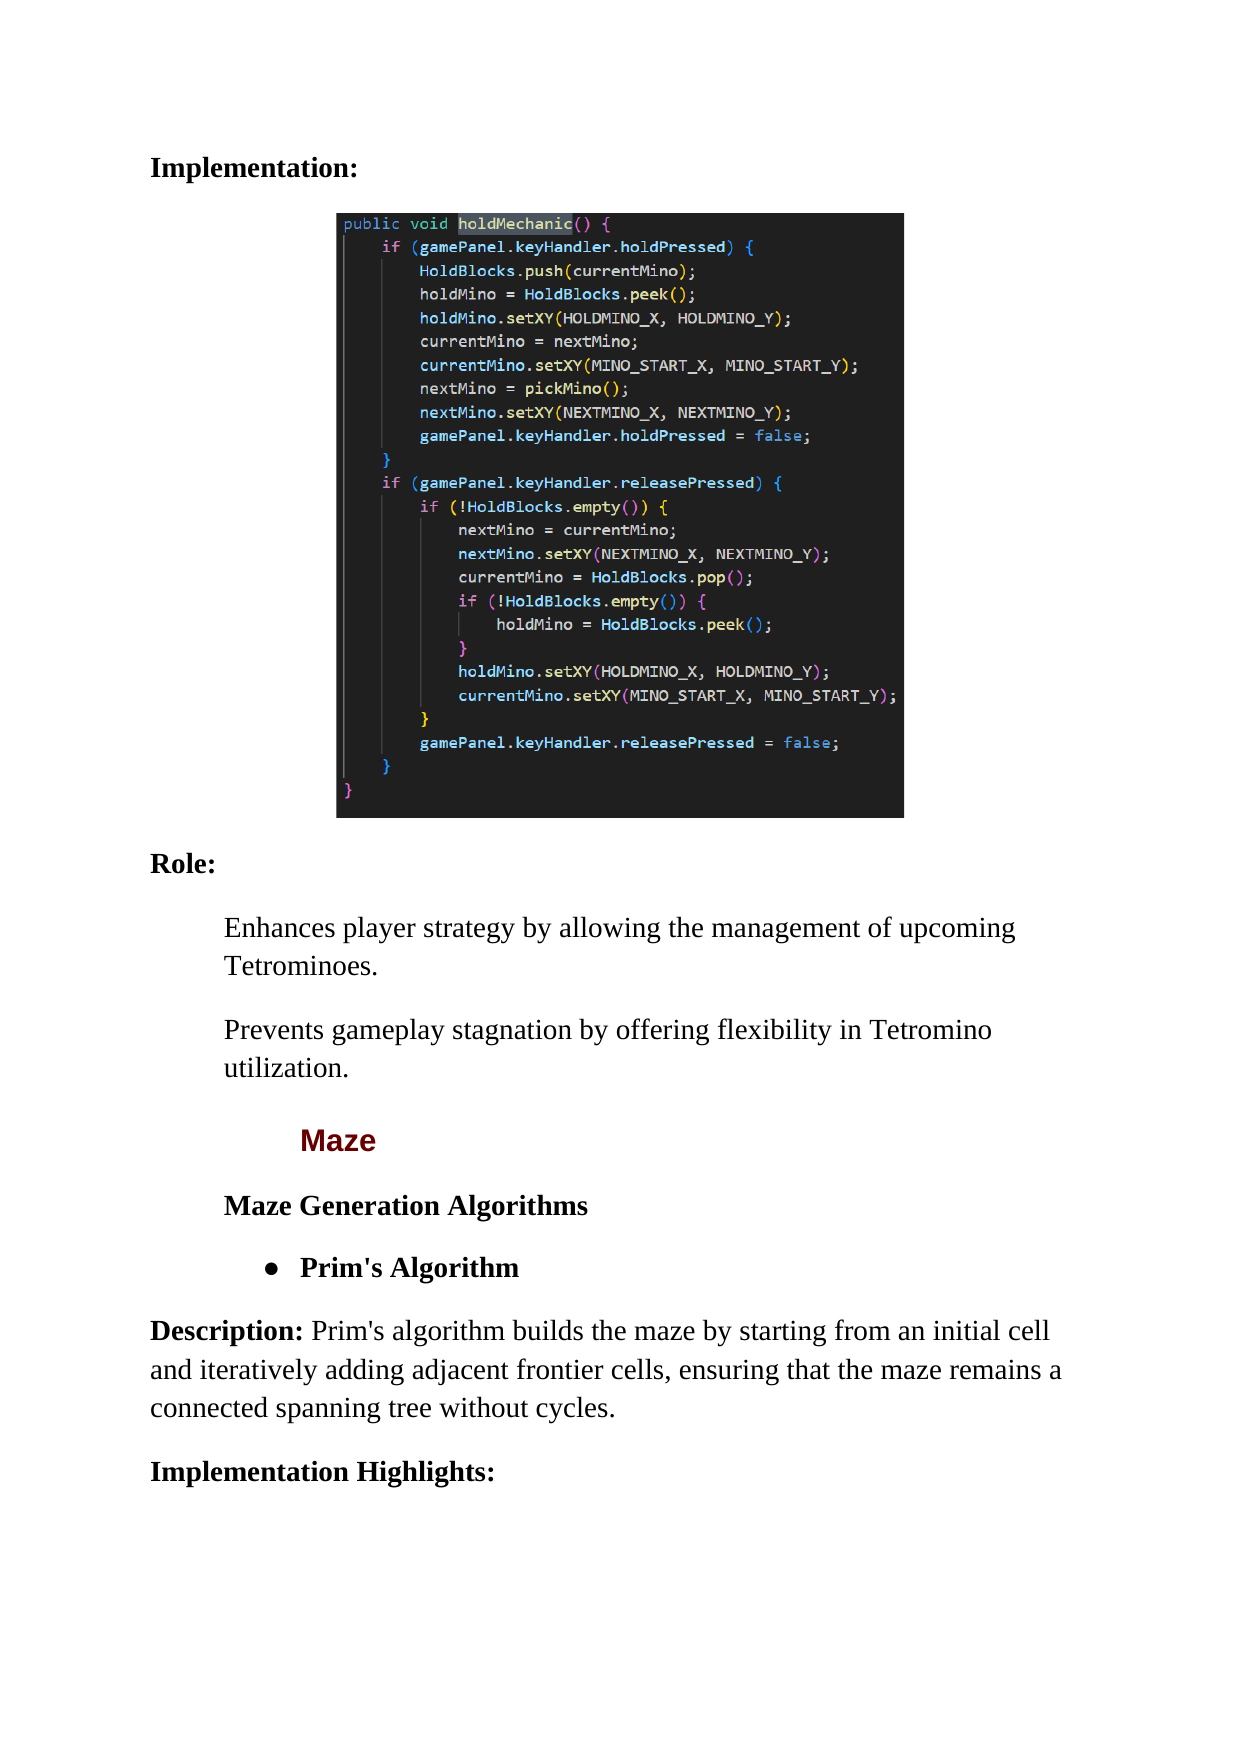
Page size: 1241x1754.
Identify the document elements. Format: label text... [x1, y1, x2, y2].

text Role: [150, 846, 1090, 880]
text Description: Prim's algorithm builds the maze by starting from an initial cell and iteratively adding adjacent frontier cells, ensuring that the maze remains a connected spanning tree without cycles. [150, 1313, 1090, 1424]
subtitle Maze Generation Algorithms [224, 1188, 1090, 1222]
text Enhances player strategy by allowing the management of upcoming Tetrominoes. [224, 910, 1090, 982]
subtitle Prim's Algorithm [262, 1250, 1090, 1283]
picture [336, 213, 905, 818]
text Implementation Highlights: [150, 1454, 1090, 1488]
subtitle Maze [300, 1122, 1090, 1158]
text Prevents gameplay stagnation by offering flexibility in Tetromino utilization. [224, 1012, 1090, 1084]
text Implementation: [150, 150, 1090, 183]
